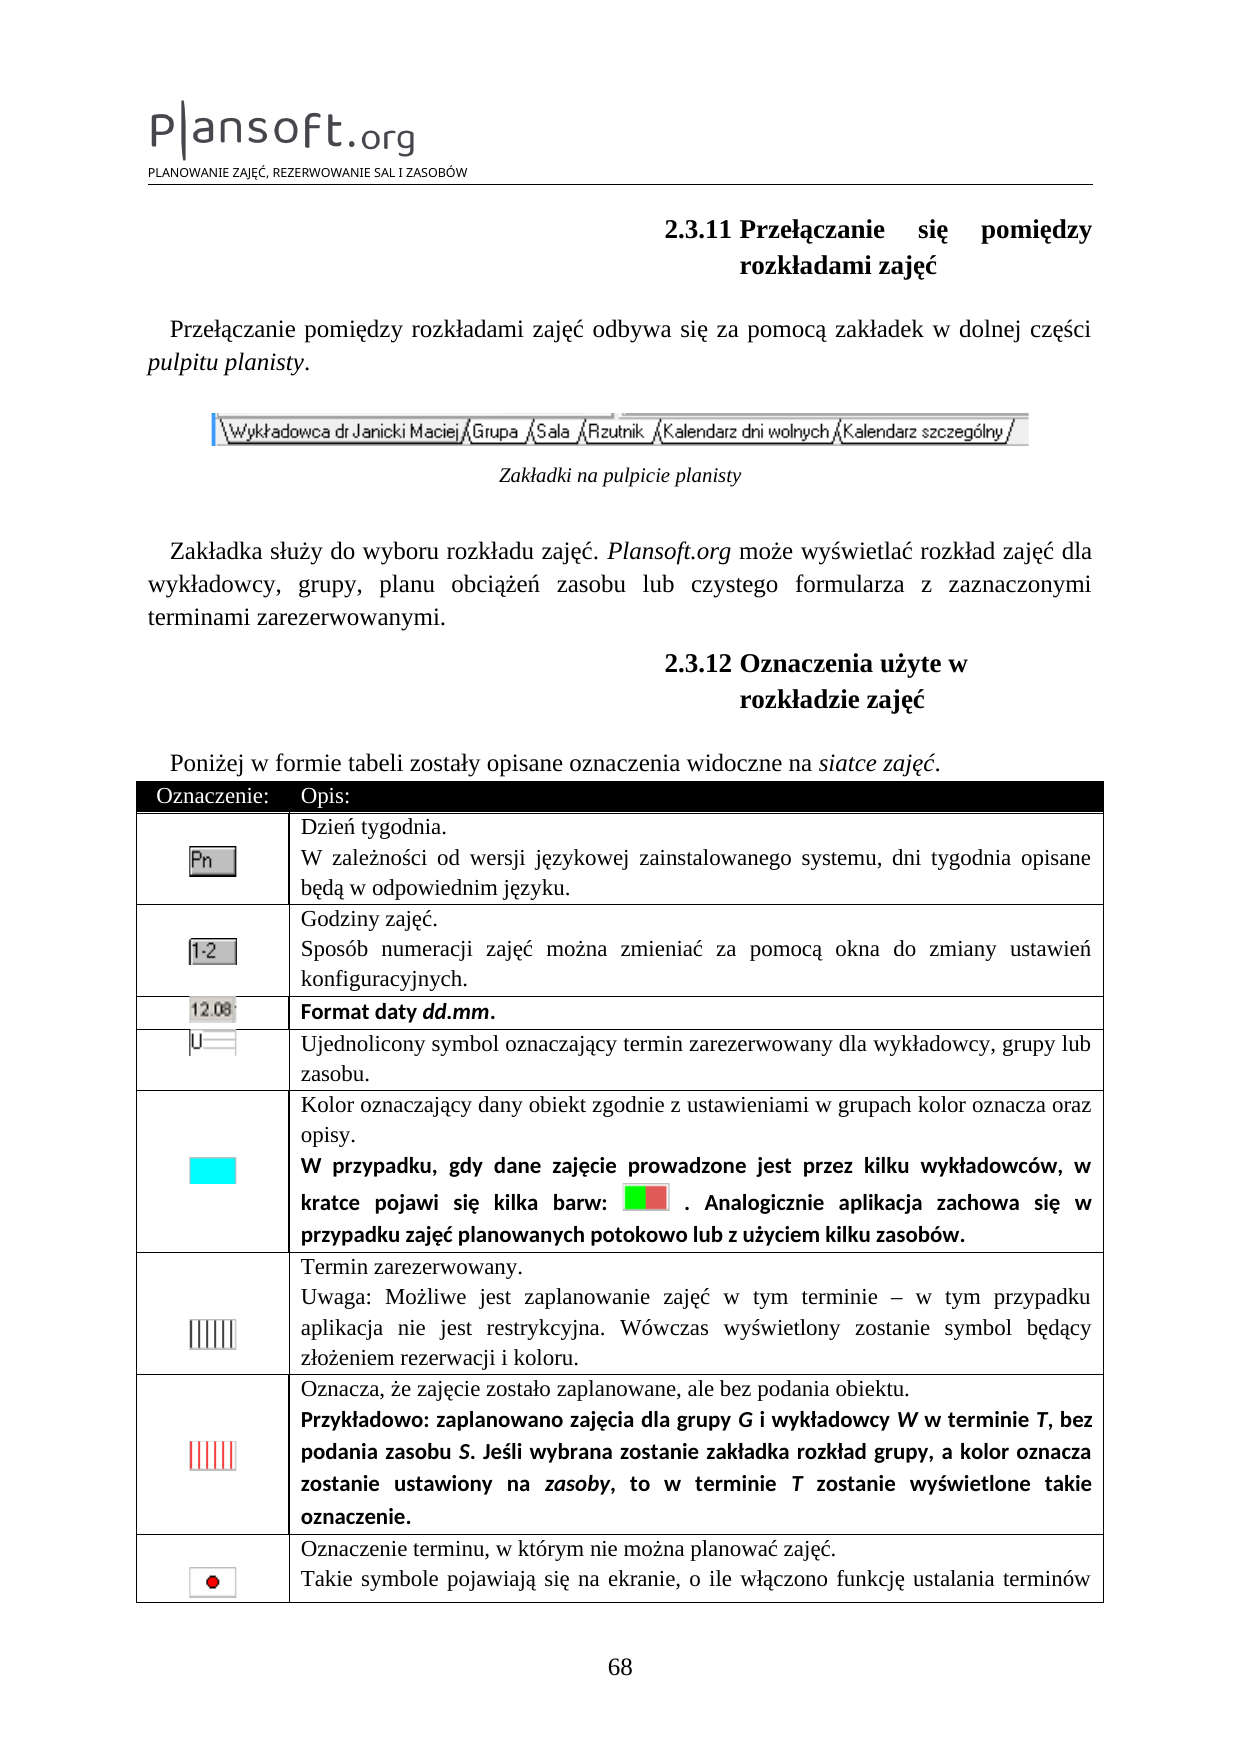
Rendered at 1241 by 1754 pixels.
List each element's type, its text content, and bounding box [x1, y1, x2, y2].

table_cell Format daty dd.mm. [290, 997, 1103, 1029]
picture [189, 1029, 237, 1056]
table_cell [137, 905, 289, 996]
table_header Opis: [290, 782, 1103, 812]
subtitle Przełączanie się pomiędzy rozkładami zajęć [664, 213, 1093, 280]
table_cell [137, 997, 288, 1029]
picture [189, 1441, 237, 1471]
table_cell Oznacza, że zajęcie zostało zaplanowane, ale bez podania obiektu. Przykładowo: zaplanowano zajęcia dla grupy G i wykładowcy W w terminie T, bez podania zasobu S. Jeśli wybrana zostanie zakładka rozkład grupy, a kolor oznacza zostanie ustawiony na zasoby, to w terminie T zostanie wyświetlone takie oznaczenie. [290, 1375, 1103, 1534]
text Poniżej w formie tabeli zostały opisane oznaczenia widoczne na siatce zajęć. [148, 748, 1093, 777]
table_header Oznaczenie: [137, 782, 289, 812]
picture [189, 1567, 237, 1598]
picture [147, 73, 418, 165]
text Zakładki na pulpicie planisty [148, 463, 1093, 487]
table_cell [137, 814, 288, 904]
table_cell Ujednolicony symbol oznaczający termin zarezerwowany dla wykładowcy, grupy lub zasobu. [290, 1030, 1103, 1090]
table_cell [137, 1030, 289, 1090]
picture [211, 413, 1029, 446]
table_cell [137, 1375, 288, 1534]
text Zakładka służy do wyboru rozkładu zajęć. Plansoft.org może wyświetlać rozkład zajęć dla wykładowcy, grupy, planu obciążeń zasobu lub czystego formularza z zaznaczonymi terminami zarezerwowanymi. [148, 536, 1093, 631]
picture [189, 846, 237, 877]
picture [189, 1157, 237, 1184]
picture [188, 938, 237, 965]
picture [622, 1183, 670, 1211]
table_cell Termin zarezerwowany. Uwaga: Możliwe jest zaplanowanie zajęć w tym terminie – w tym przypadku aplikacja nie jest restrykcyjna. Wówczas wyświetlony zostanie symbol będący złożeniem rezerwacji i koloru. [290, 1253, 1103, 1374]
table_cell Kolor oznaczający dany obiekt zgodnie z ustawieniami w grupach kolor oznacza oraz opisy. W przypadku, gdy dane zajęcie prowadzone jest przez kilku wykładowców, w kratce pojawi się kilka barw: . Analogicznie aplikacja zachowa się w przypadku zajęć planowanych potokowo lub z użyciem kilku zasobów. [290, 1091, 1103, 1252]
picture [189, 1319, 237, 1350]
table_cell Godziny zajęć. Sposób numeracji zajęć można zmieniać za pomocą okna do zmiany ustawień konfiguracyjnych. [290, 905, 1103, 996]
table_cell Dzień tygodnia. W zależności od wersji językowej zainstalowanego systemu, dni tygodnia opisane będą w odpowiednim języku. [290, 814, 1103, 904]
picture [189, 996, 237, 1023]
subtitle Oznaczenia użyte w rozkładzie zajęć [664, 647, 1093, 714]
text Przełączanie pomiędzy rozkładami zajęć odbywa się za pomocą zakładek w dolnej części pulpitu planisty. [148, 314, 1093, 376]
table_cell [137, 1535, 289, 1602]
table_cell [137, 1253, 289, 1374]
table_cell [137, 1091, 288, 1252]
